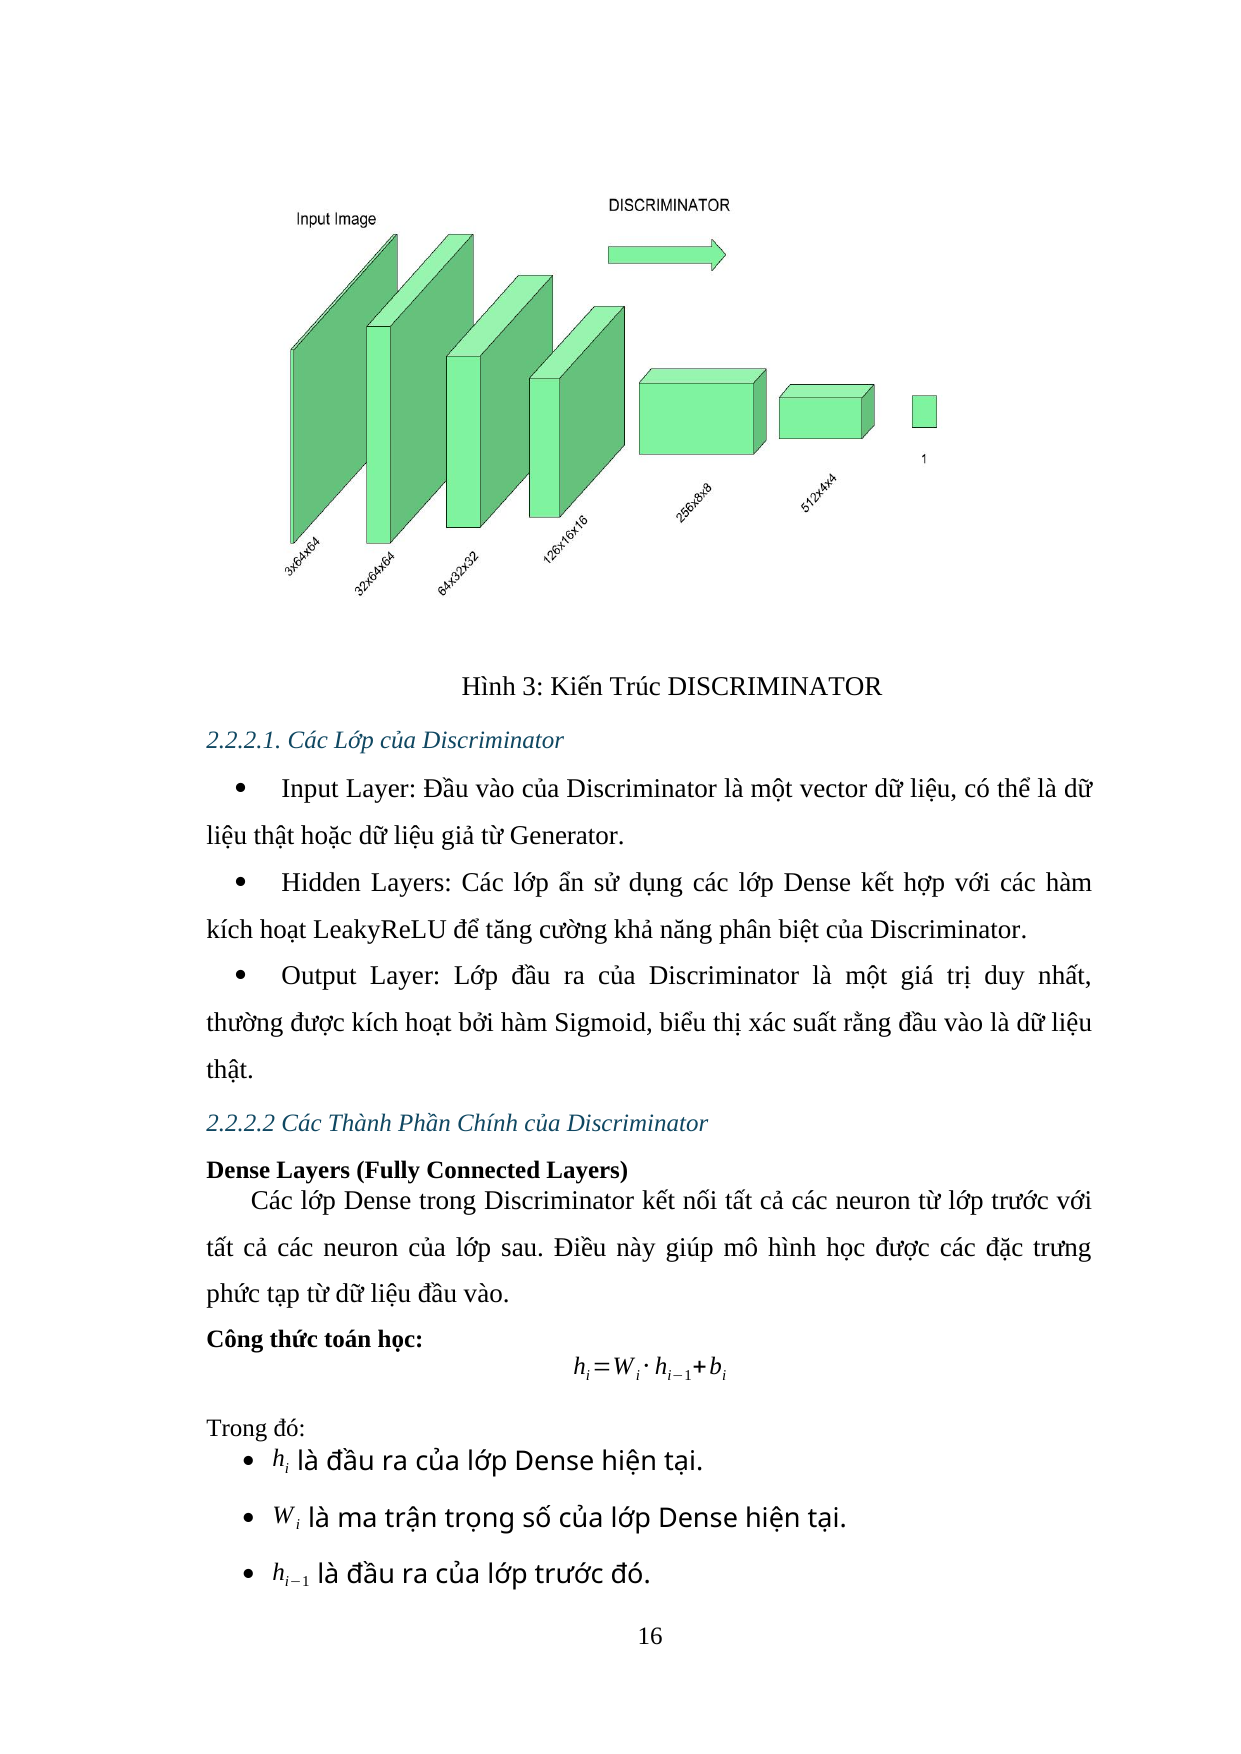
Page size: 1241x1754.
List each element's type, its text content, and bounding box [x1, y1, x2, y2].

list là đầu ra của lớp Dense hiện tại. [244, 1442, 1093, 1480]
text Hình 3: Kiến Trúc DISCRIMINATOR [206, 670, 1093, 701]
text Trong đó: [206, 1413, 1093, 1442]
list Output Layer: Lớp đầu ra của Discriminator là một giá trị duy nhất, thường được kích hoạt bởi hàm Sigmoid, biểu thị xác suất rằng đầu vào là dữ liệu thật. [206, 959, 1093, 1084]
subtitle 2.2.2.2 Các Thành Phần Chính của Discriminator [206, 1108, 1093, 1137]
list là đầu ra của lớp trước đó. [244, 1555, 1093, 1593]
list Hidden Layers: Các lớp ẩn sử dụng các lớp Dense kết hợp với các hàm kích hoạt LeakyReLU để tăng cường khả năng phân biệt của Discriminator. [206, 866, 1093, 944]
subtitle 2.2.2.1. Các Lớp của Discriminator [206, 725, 1093, 754]
picture [273, 147, 1071, 656]
list Input Layer: Đầu vào của Discriminator là một vector dữ liệu, có thể là dữ liệu thật hoặc dữ liệu giả từ Generator. [206, 773, 1093, 851]
text Dense Layers (Fully Connected Layers) [206, 1155, 1093, 1184]
list là ma trận trọng số của lớp Dense hiện tại. [244, 1498, 1093, 1536]
text Công thức toán học: [206, 1324, 1093, 1353]
text Các lớp Dense trong Discriminator kết nối tất cả các neuron từ lớp trước với tất cả các neuron của lớp sau. Điều này giúp mô hình học được các đặc trưng phức tạp từ dữ liệu đầu vào. [206, 1184, 1093, 1308]
